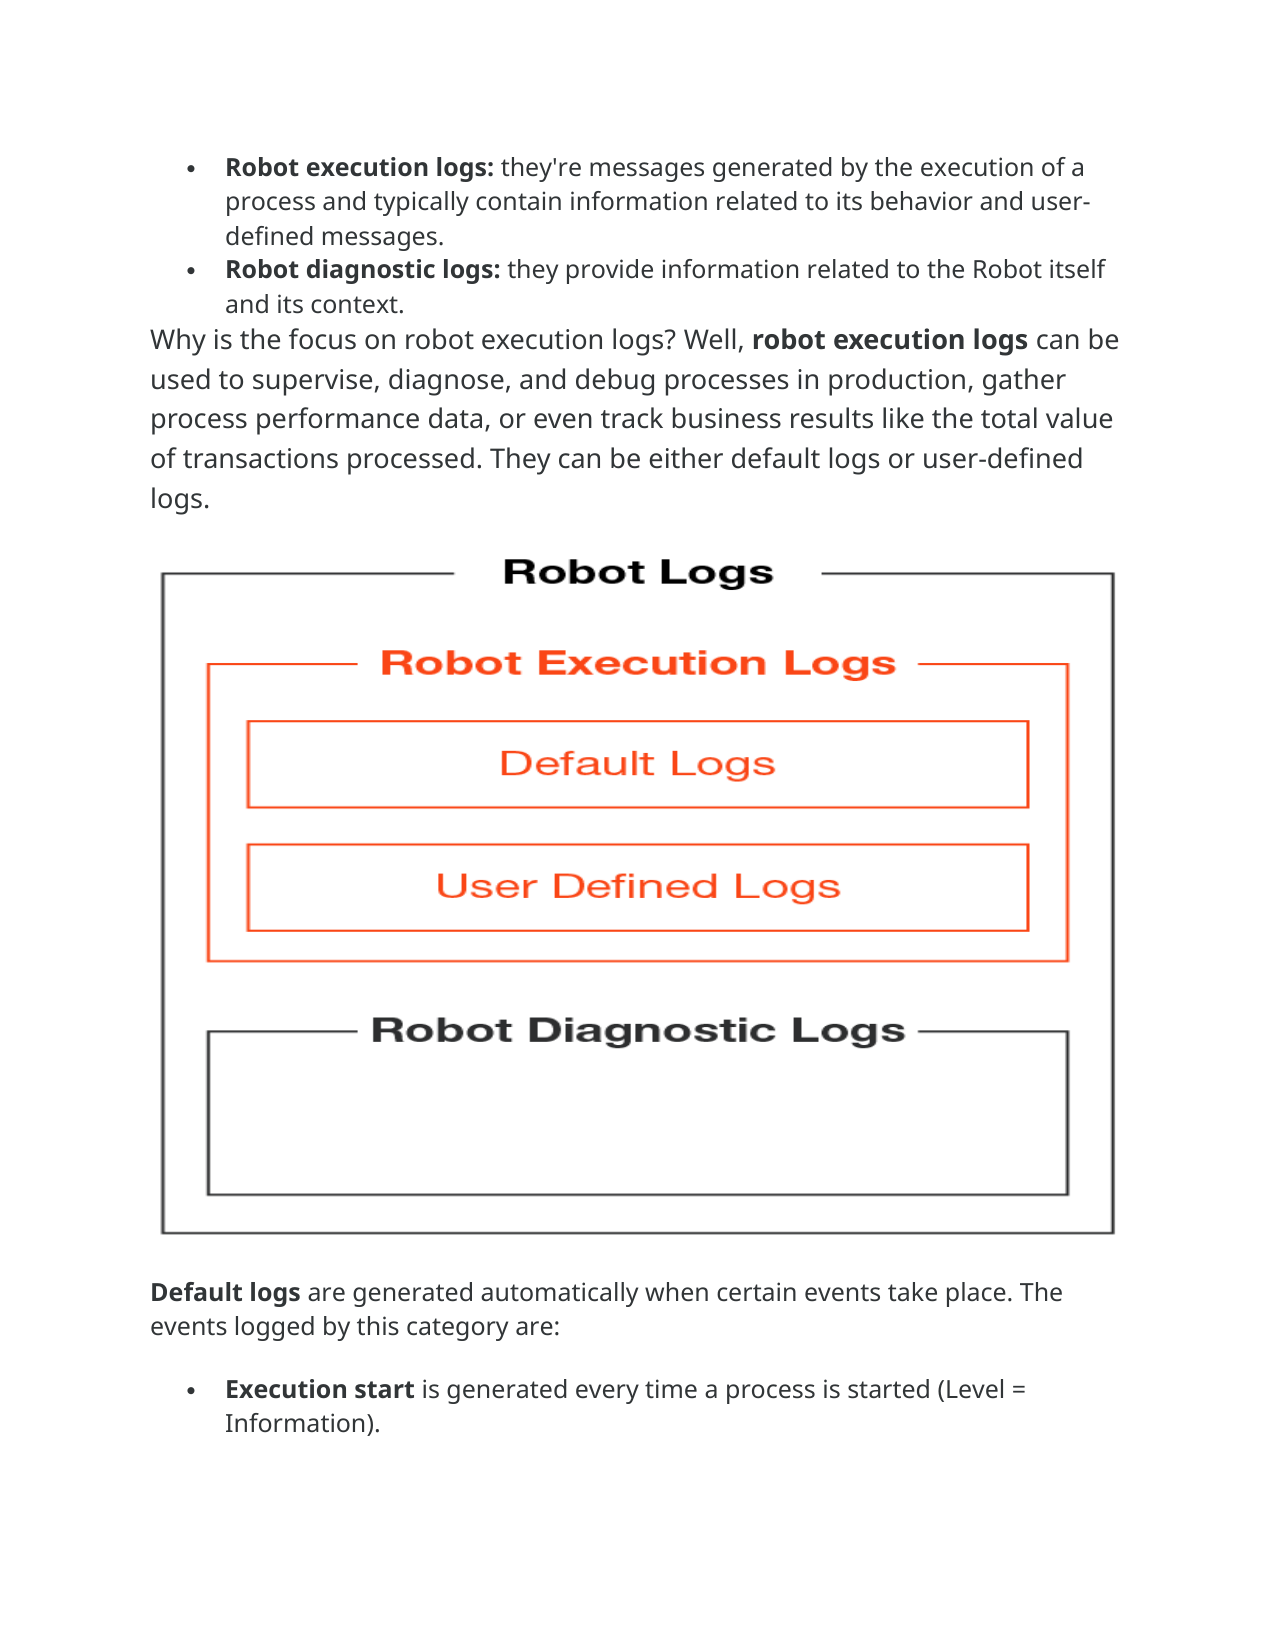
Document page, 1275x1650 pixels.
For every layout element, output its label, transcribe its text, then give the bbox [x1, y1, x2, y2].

picture [150, 536, 1125, 1244]
text Default logs are generated automatically when certain events take place. The events logged by this category are: [150, 1275, 1125, 1343]
list Robot diagnostic logs: they provide information related to the Robot itself and its context. [187, 252, 1125, 320]
text Why is the focus on robot execution logs? Well, robot execution logs can be used to supervise, diagnose, and debug processes in production, gather process performance data, or even track business results like the total value of transactions processed. They can be either default logs or user-defined logs. [150, 320, 1125, 516]
list Robot execution logs: they're messages generated by the execution of a process and typically contain information related to its behavior and user-defined messages. [187, 150, 1125, 252]
list Execution start is generated every time a process is started (Level = Information). [187, 1372, 1125, 1440]
